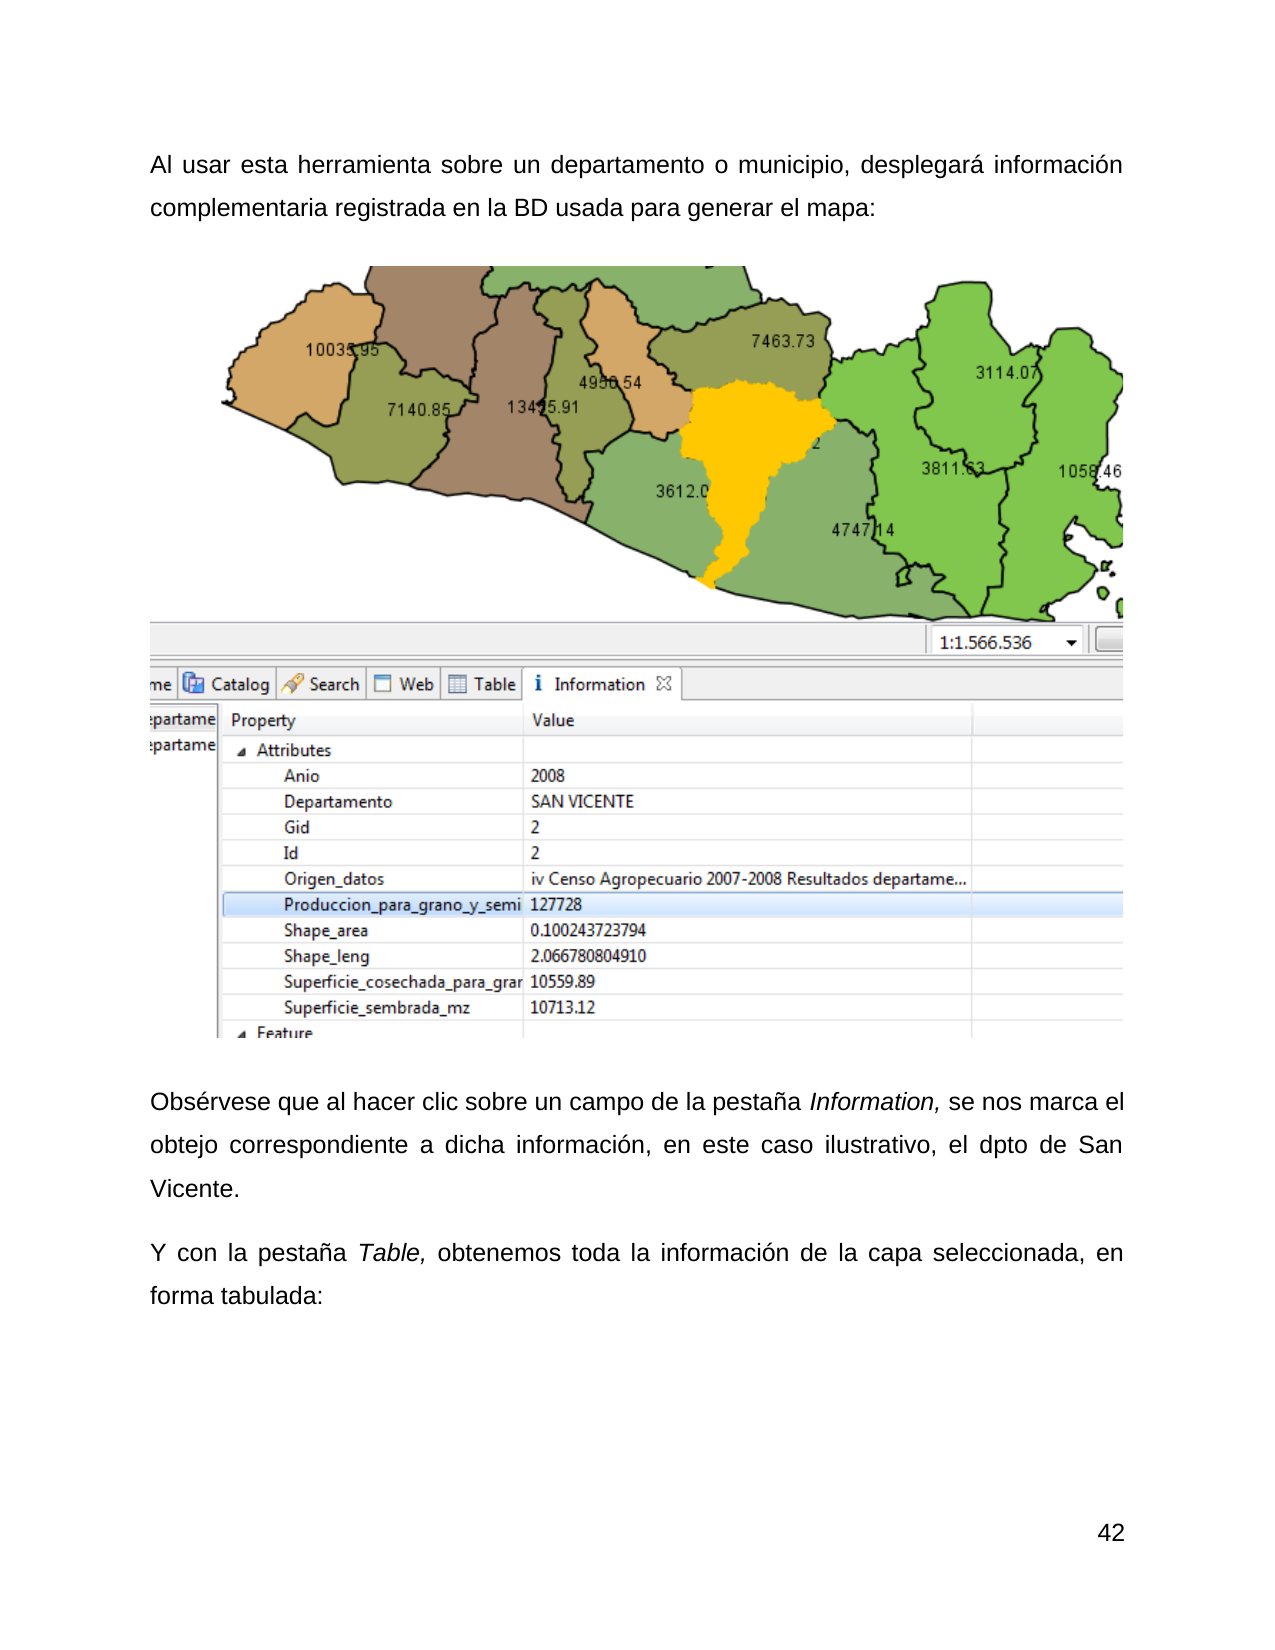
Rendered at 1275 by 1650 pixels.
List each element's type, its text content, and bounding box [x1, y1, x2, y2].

text Y con la pestaña Table, obtenemos toda la información de la capa seleccionada, en forma tabulada: [150, 1237, 1125, 1309]
text Al usar esta herramienta sobre un departamento o municipio, desplegará información complementaria registrada en la BD usada para generar el mapa: [150, 150, 1125, 222]
picture [150, 266, 1124, 1038]
